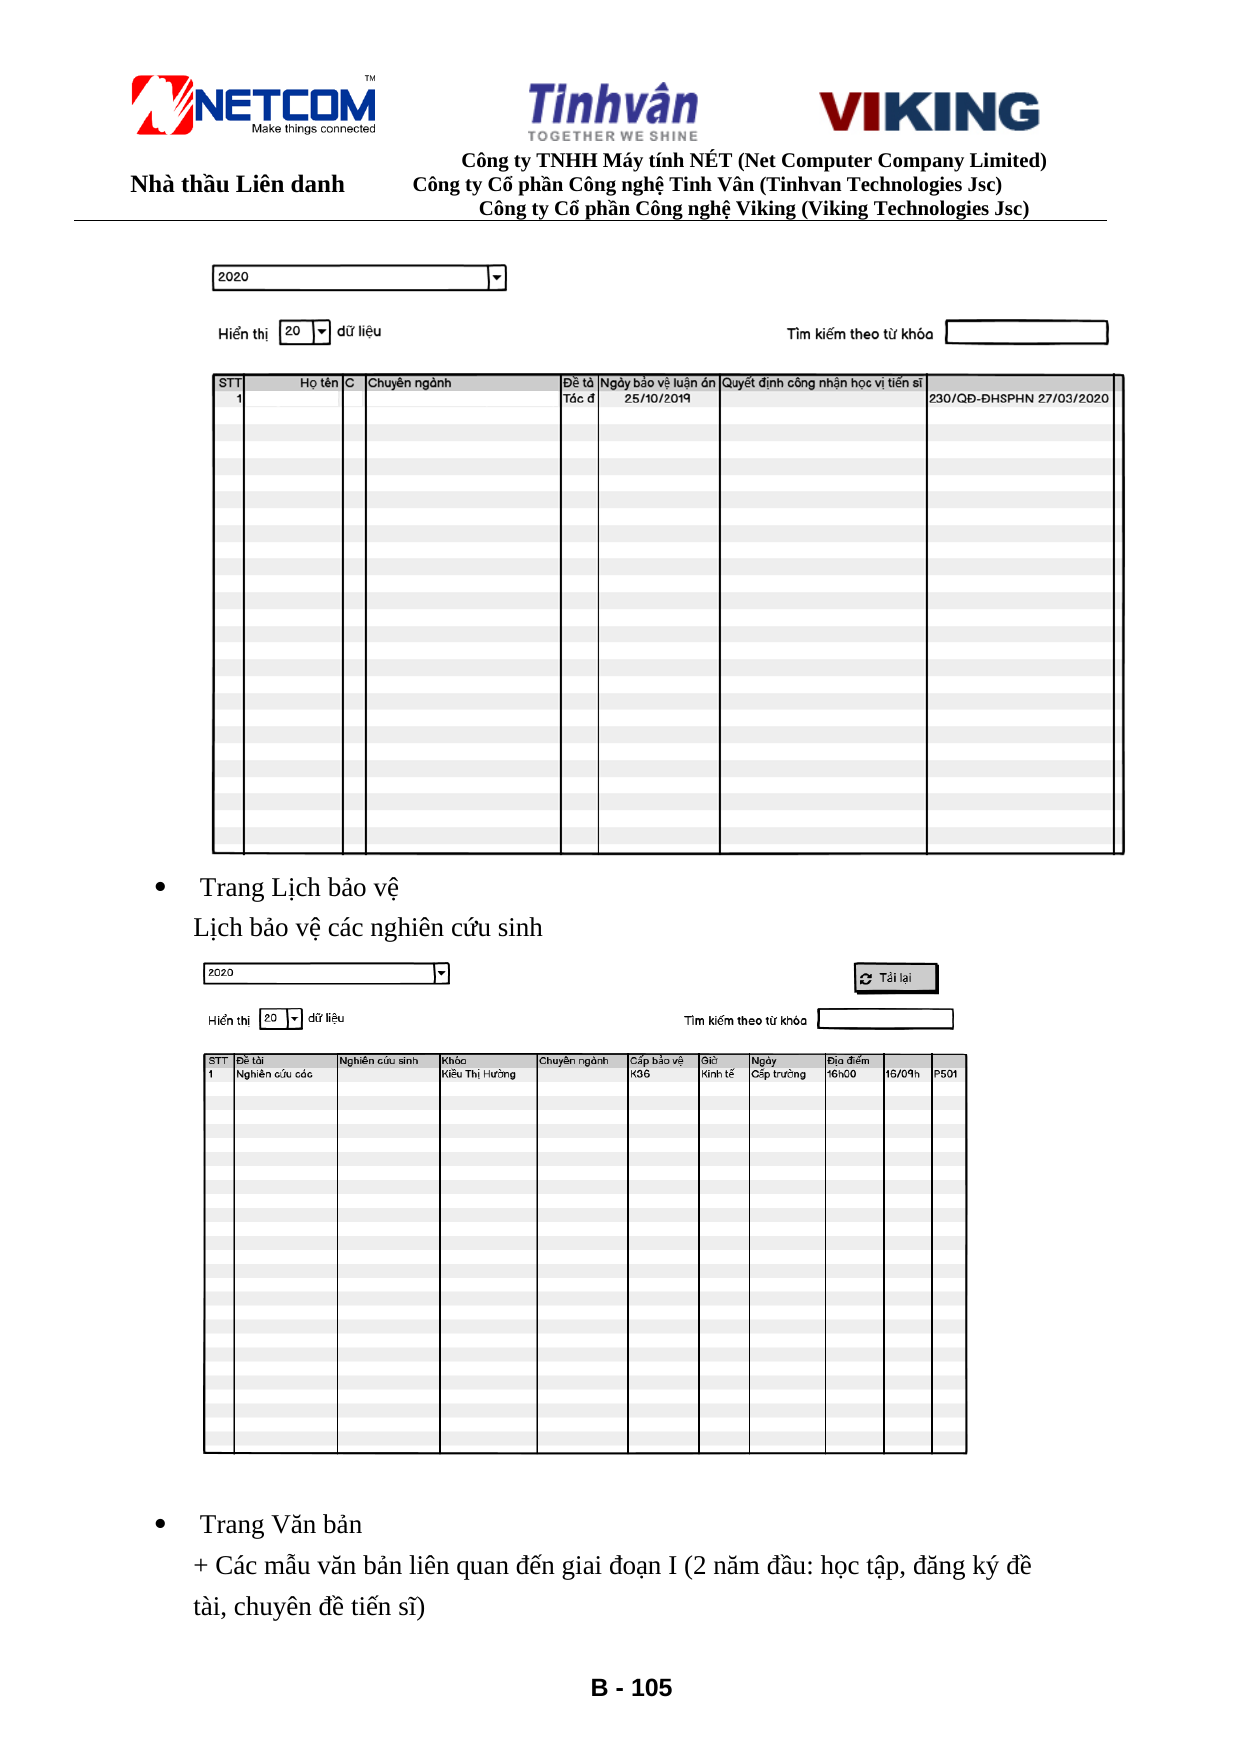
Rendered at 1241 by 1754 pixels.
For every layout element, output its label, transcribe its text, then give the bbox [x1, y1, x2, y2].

text Lịch bảo vệ các nghiên cứu sinh [193, 911, 1063, 943]
list Trang Văn bản [156, 1509, 1063, 1540]
picture [528, 82, 698, 141]
text + Các mẫu văn bản liên quan đến giai đoạn I (2 năm đầu: học tập, đăng ký đề tài, chuyên đề tiến sĩ) [193, 1549, 1063, 1621]
picture [193, 951, 975, 1460]
list Trang Lịch bảo vệ [156, 871, 1063, 902]
picture [131, 75, 375, 135]
picture [818, 82, 1041, 144]
picture [193, 249, 1139, 863]
